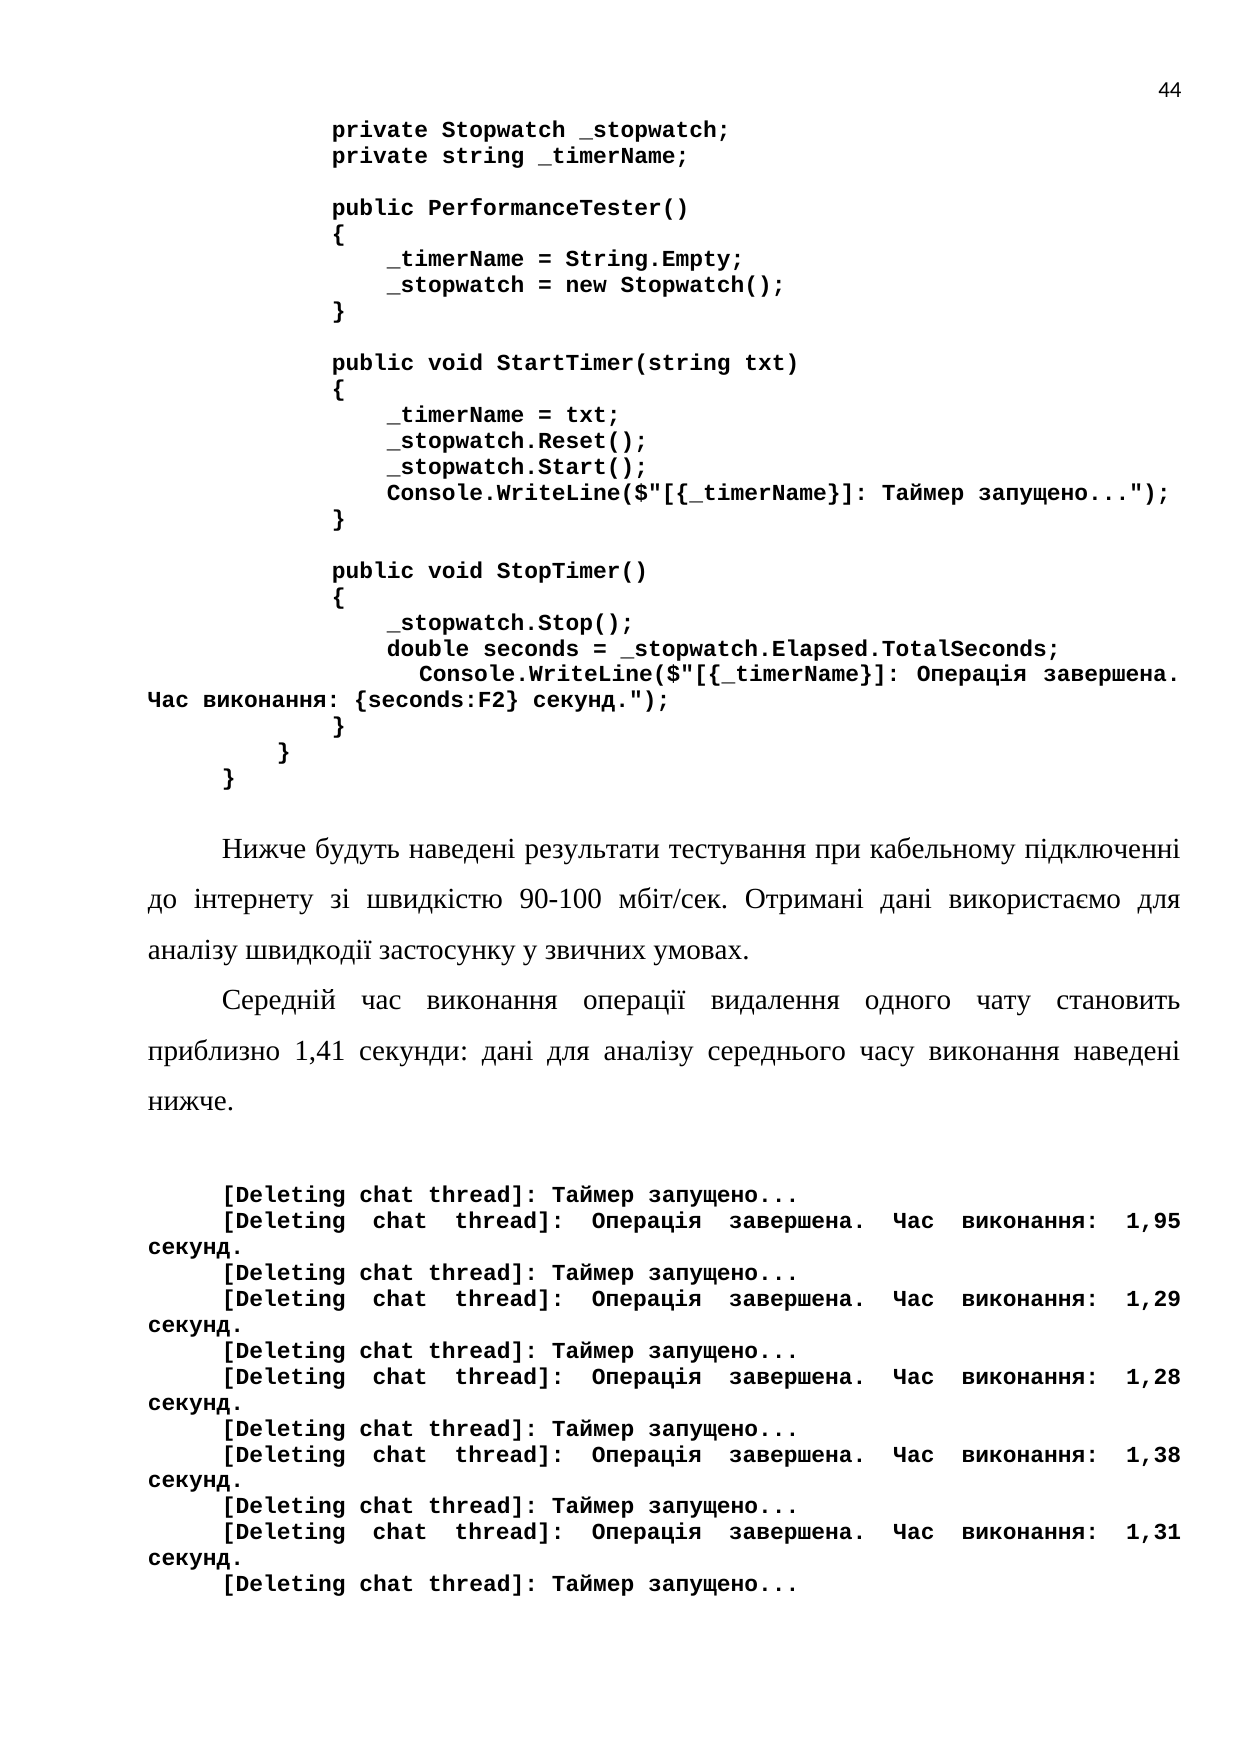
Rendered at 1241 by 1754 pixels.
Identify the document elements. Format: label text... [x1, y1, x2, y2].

text [Deleting chat thread]: Операція завершена. Час виконання: 1,29 секунд. [148, 1287, 1181, 1339]
text [Deleting chat thread]: Операція завершена. Час виконання: 1,38 секунд. [148, 1443, 1181, 1495]
text [Deleting chat thread]: Операція завершена. Час виконання: 1,31 секунд. [148, 1521, 1181, 1573]
text double seconds = _stopwatch.Elapsed.TotalSeconds; [148, 637, 1181, 663]
text } [148, 715, 1181, 741]
text { [148, 585, 1181, 611]
text Console.WriteLine($"[{_timerName}]: Таймер запущено..."); [148, 481, 1181, 507]
text { [148, 222, 1181, 248]
text [Deleting chat thread]: Таймер запущено... [148, 1339, 1181, 1365]
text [148, 1495, 1181, 1521]
text } [148, 741, 1181, 767]
text Нижче будуть наведені результати тестування при кабельному підключенні до інтернету зі швидкістю 90-100 мбіт/сек. Отримані дані використаємо для аналізу швидкодії застосунку у звичних умовах. [148, 831, 1181, 966]
text } [148, 507, 1181, 533]
text Console.WriteLine($"[{_timerName}]: Операція завершена. Час виконання: {seconds:F2} секунд."); [148, 663, 1181, 715]
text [148, 1573, 1181, 1598]
text private Stopwatch _stopwatch; [148, 118, 1181, 144]
text _timerName = String.Empty; [148, 248, 1181, 274]
text } [148, 767, 1181, 792]
text { [148, 377, 1181, 403]
text _stopwatch = new Stopwatch(); [148, 274, 1181, 300]
text _stopwatch.Start(); [148, 455, 1181, 481]
text } [148, 300, 1181, 326]
text [Deleting chat thread]: Таймер запущено... [148, 1183, 1181, 1209]
text _stopwatch.Reset(); [148, 429, 1181, 455]
text _stopwatch.Stop(); [148, 611, 1181, 637]
text Середній час виконання операції видалення одного чату становить приблизно 1,41 секунди: дані для аналізу середнього часу виконання наведені нижче. [148, 982, 1181, 1116]
text _timerName = txt; [148, 403, 1181, 429]
text [Deleting chat thread]: Операція завершена. Час виконання: 1,95 секунд. [148, 1209, 1181, 1261]
text public void StartTimer(string txt) [148, 352, 1181, 377]
text [Deleting chat thread]: Операція завершена. Час виконання: 1,28 секунд. [148, 1365, 1181, 1417]
text public PerformanceTester() [148, 196, 1181, 222]
text [Deleting chat thread]: Таймер запущено... [148, 1261, 1181, 1287]
text public void StopTimer() [148, 559, 1181, 585]
text [Deleting chat thread]: Таймер запущено... [148, 1417, 1181, 1443]
text private string _timerName; [148, 144, 1181, 170]
